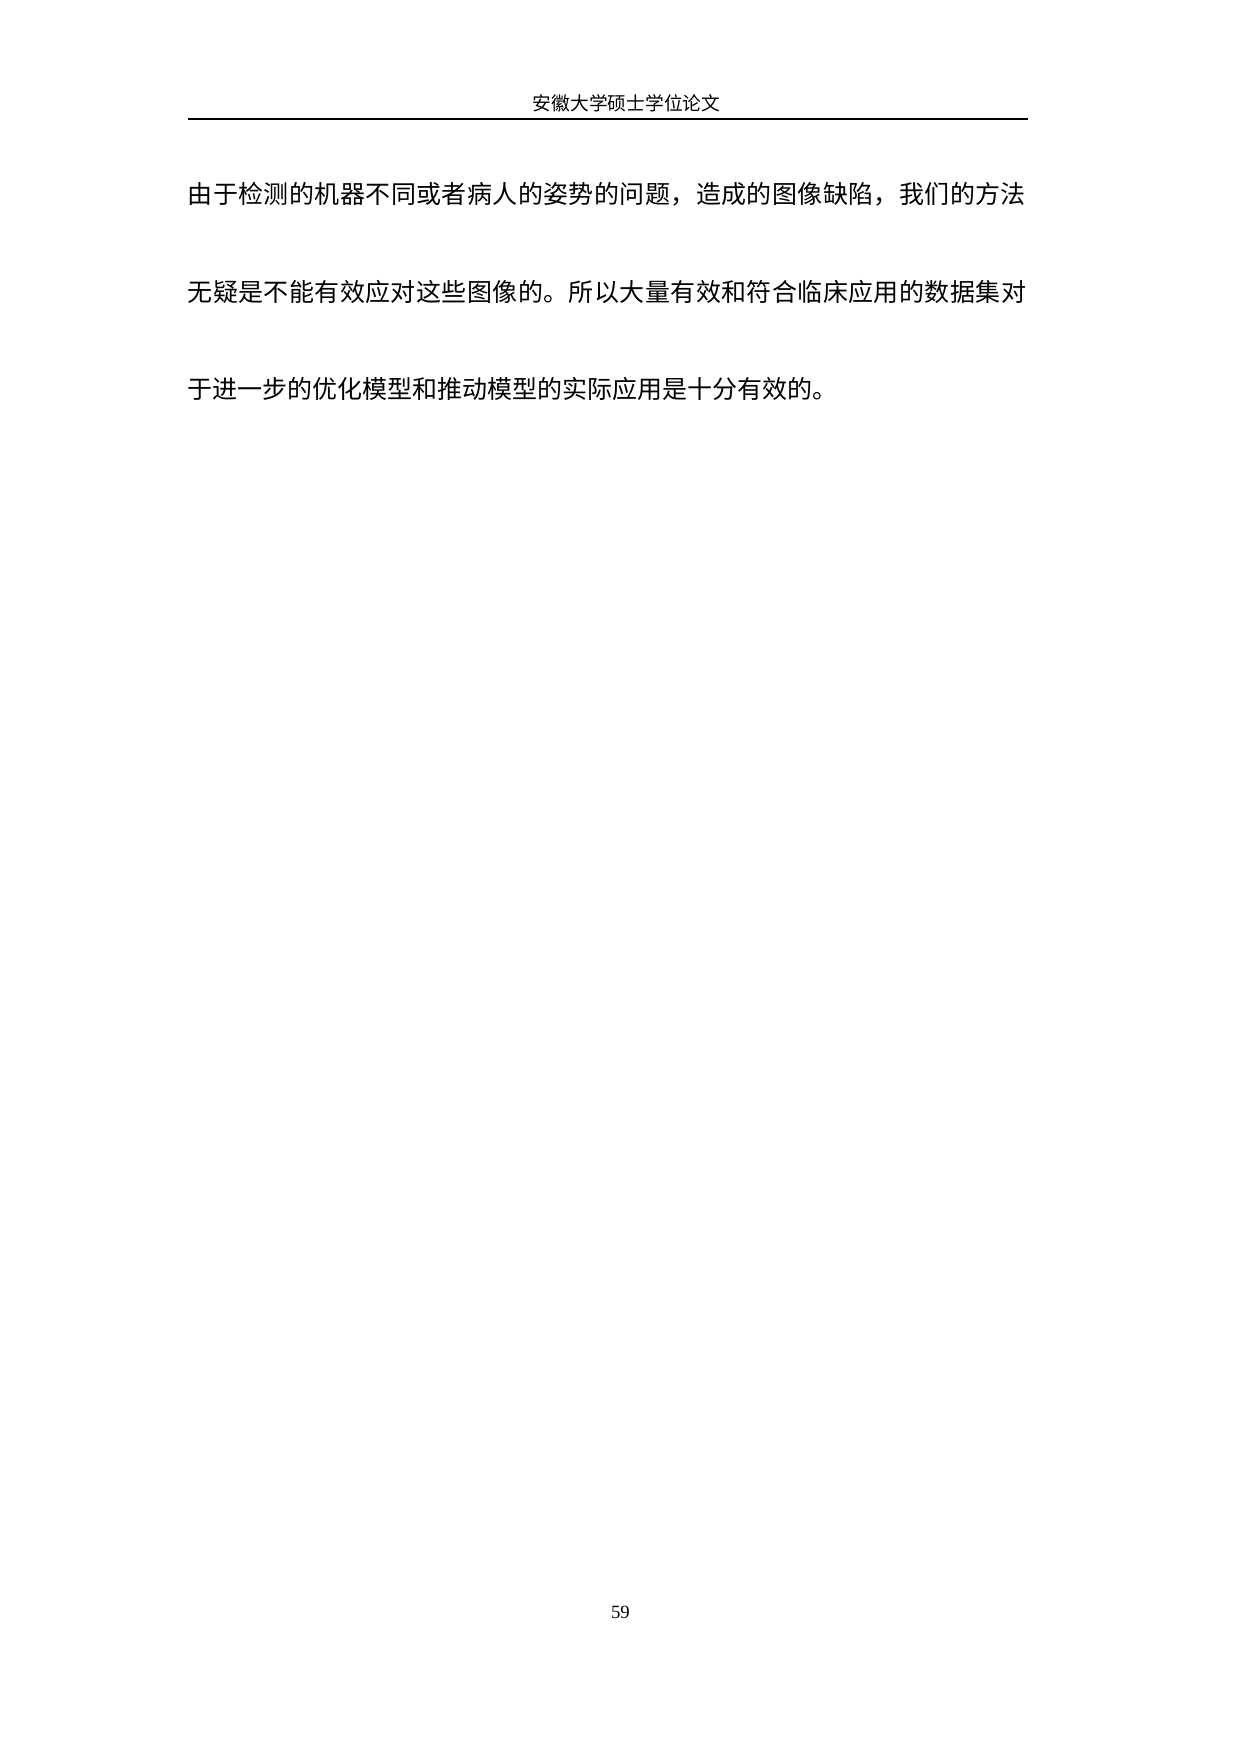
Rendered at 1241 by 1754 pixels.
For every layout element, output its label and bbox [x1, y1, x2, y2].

text [187, 160, 1028, 420]
